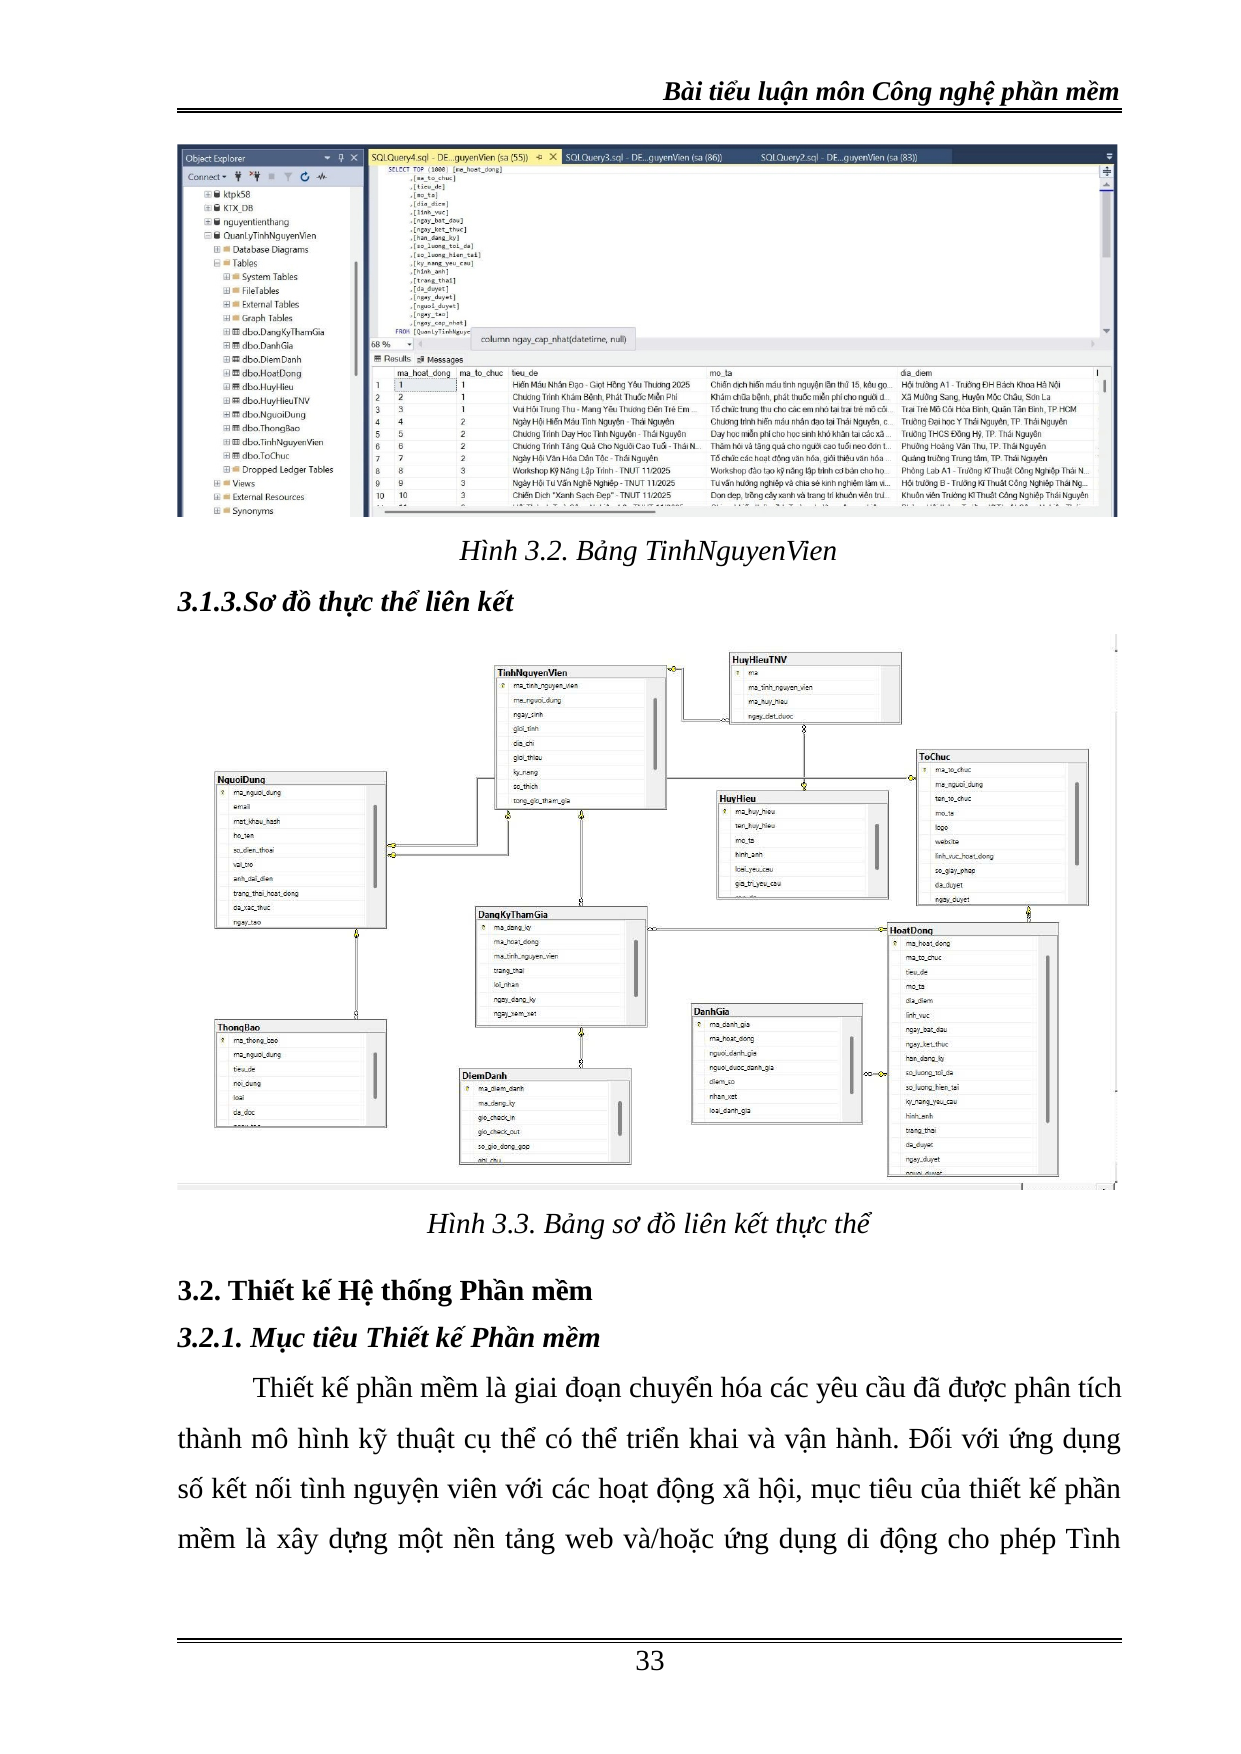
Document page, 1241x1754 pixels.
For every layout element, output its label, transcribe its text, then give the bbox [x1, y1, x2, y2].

text Hình 3.2. Bảng TinhNguyenVien [177, 533, 1122, 567]
picture [177, 634, 1118, 1190]
picture [177, 144, 1118, 517]
text 3.2.1. Mục tiêu Thiết kế Phần mềm [177, 1320, 1122, 1354]
subtitle 3.2. Thiết kế Hệ thống Phần mềm [177, 1273, 1122, 1307]
text Hình 3.3. Bảng sơ đồ liên kết thực thể [177, 1206, 1122, 1240]
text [177, 1371, 1122, 1555]
text 3.1.3.Sơ đồ thực thể liên kết [177, 584, 1122, 617]
